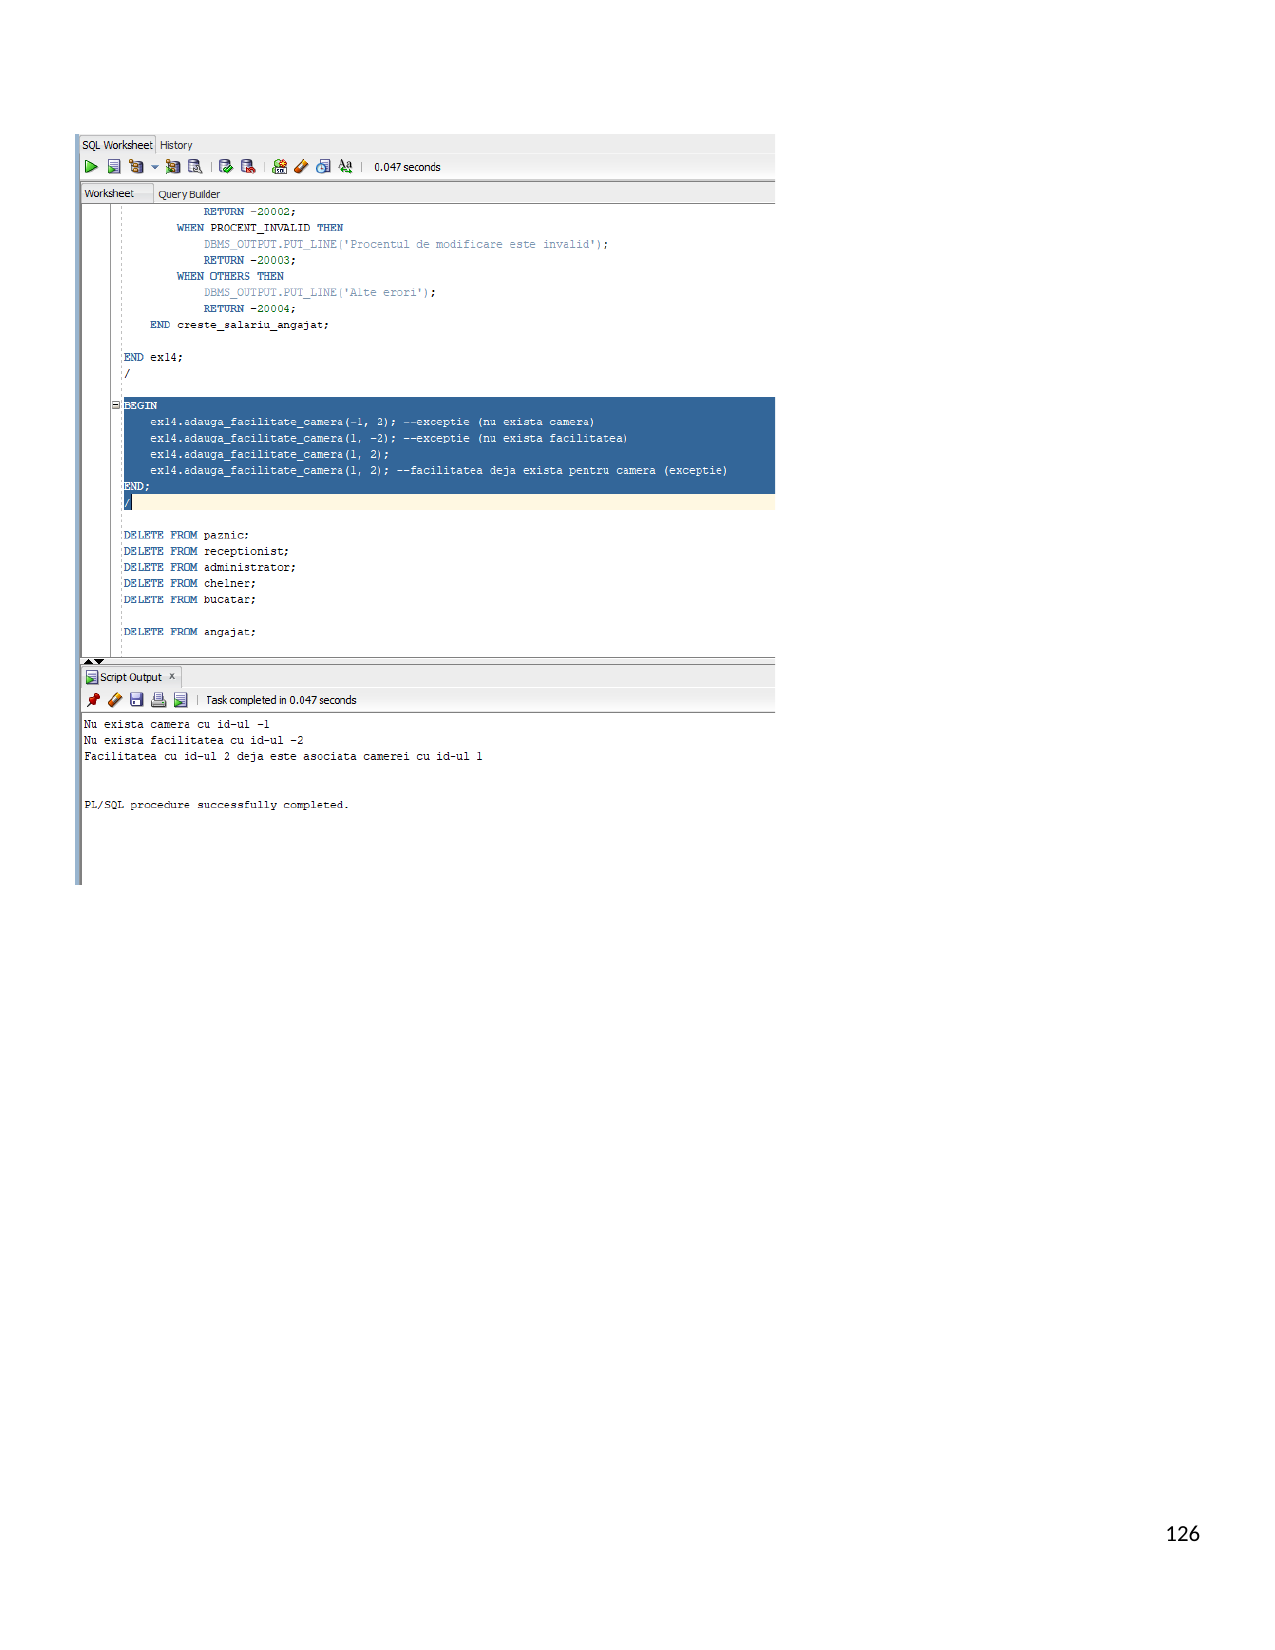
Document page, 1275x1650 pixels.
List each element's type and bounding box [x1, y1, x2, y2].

picture [75, 134, 775, 885]
